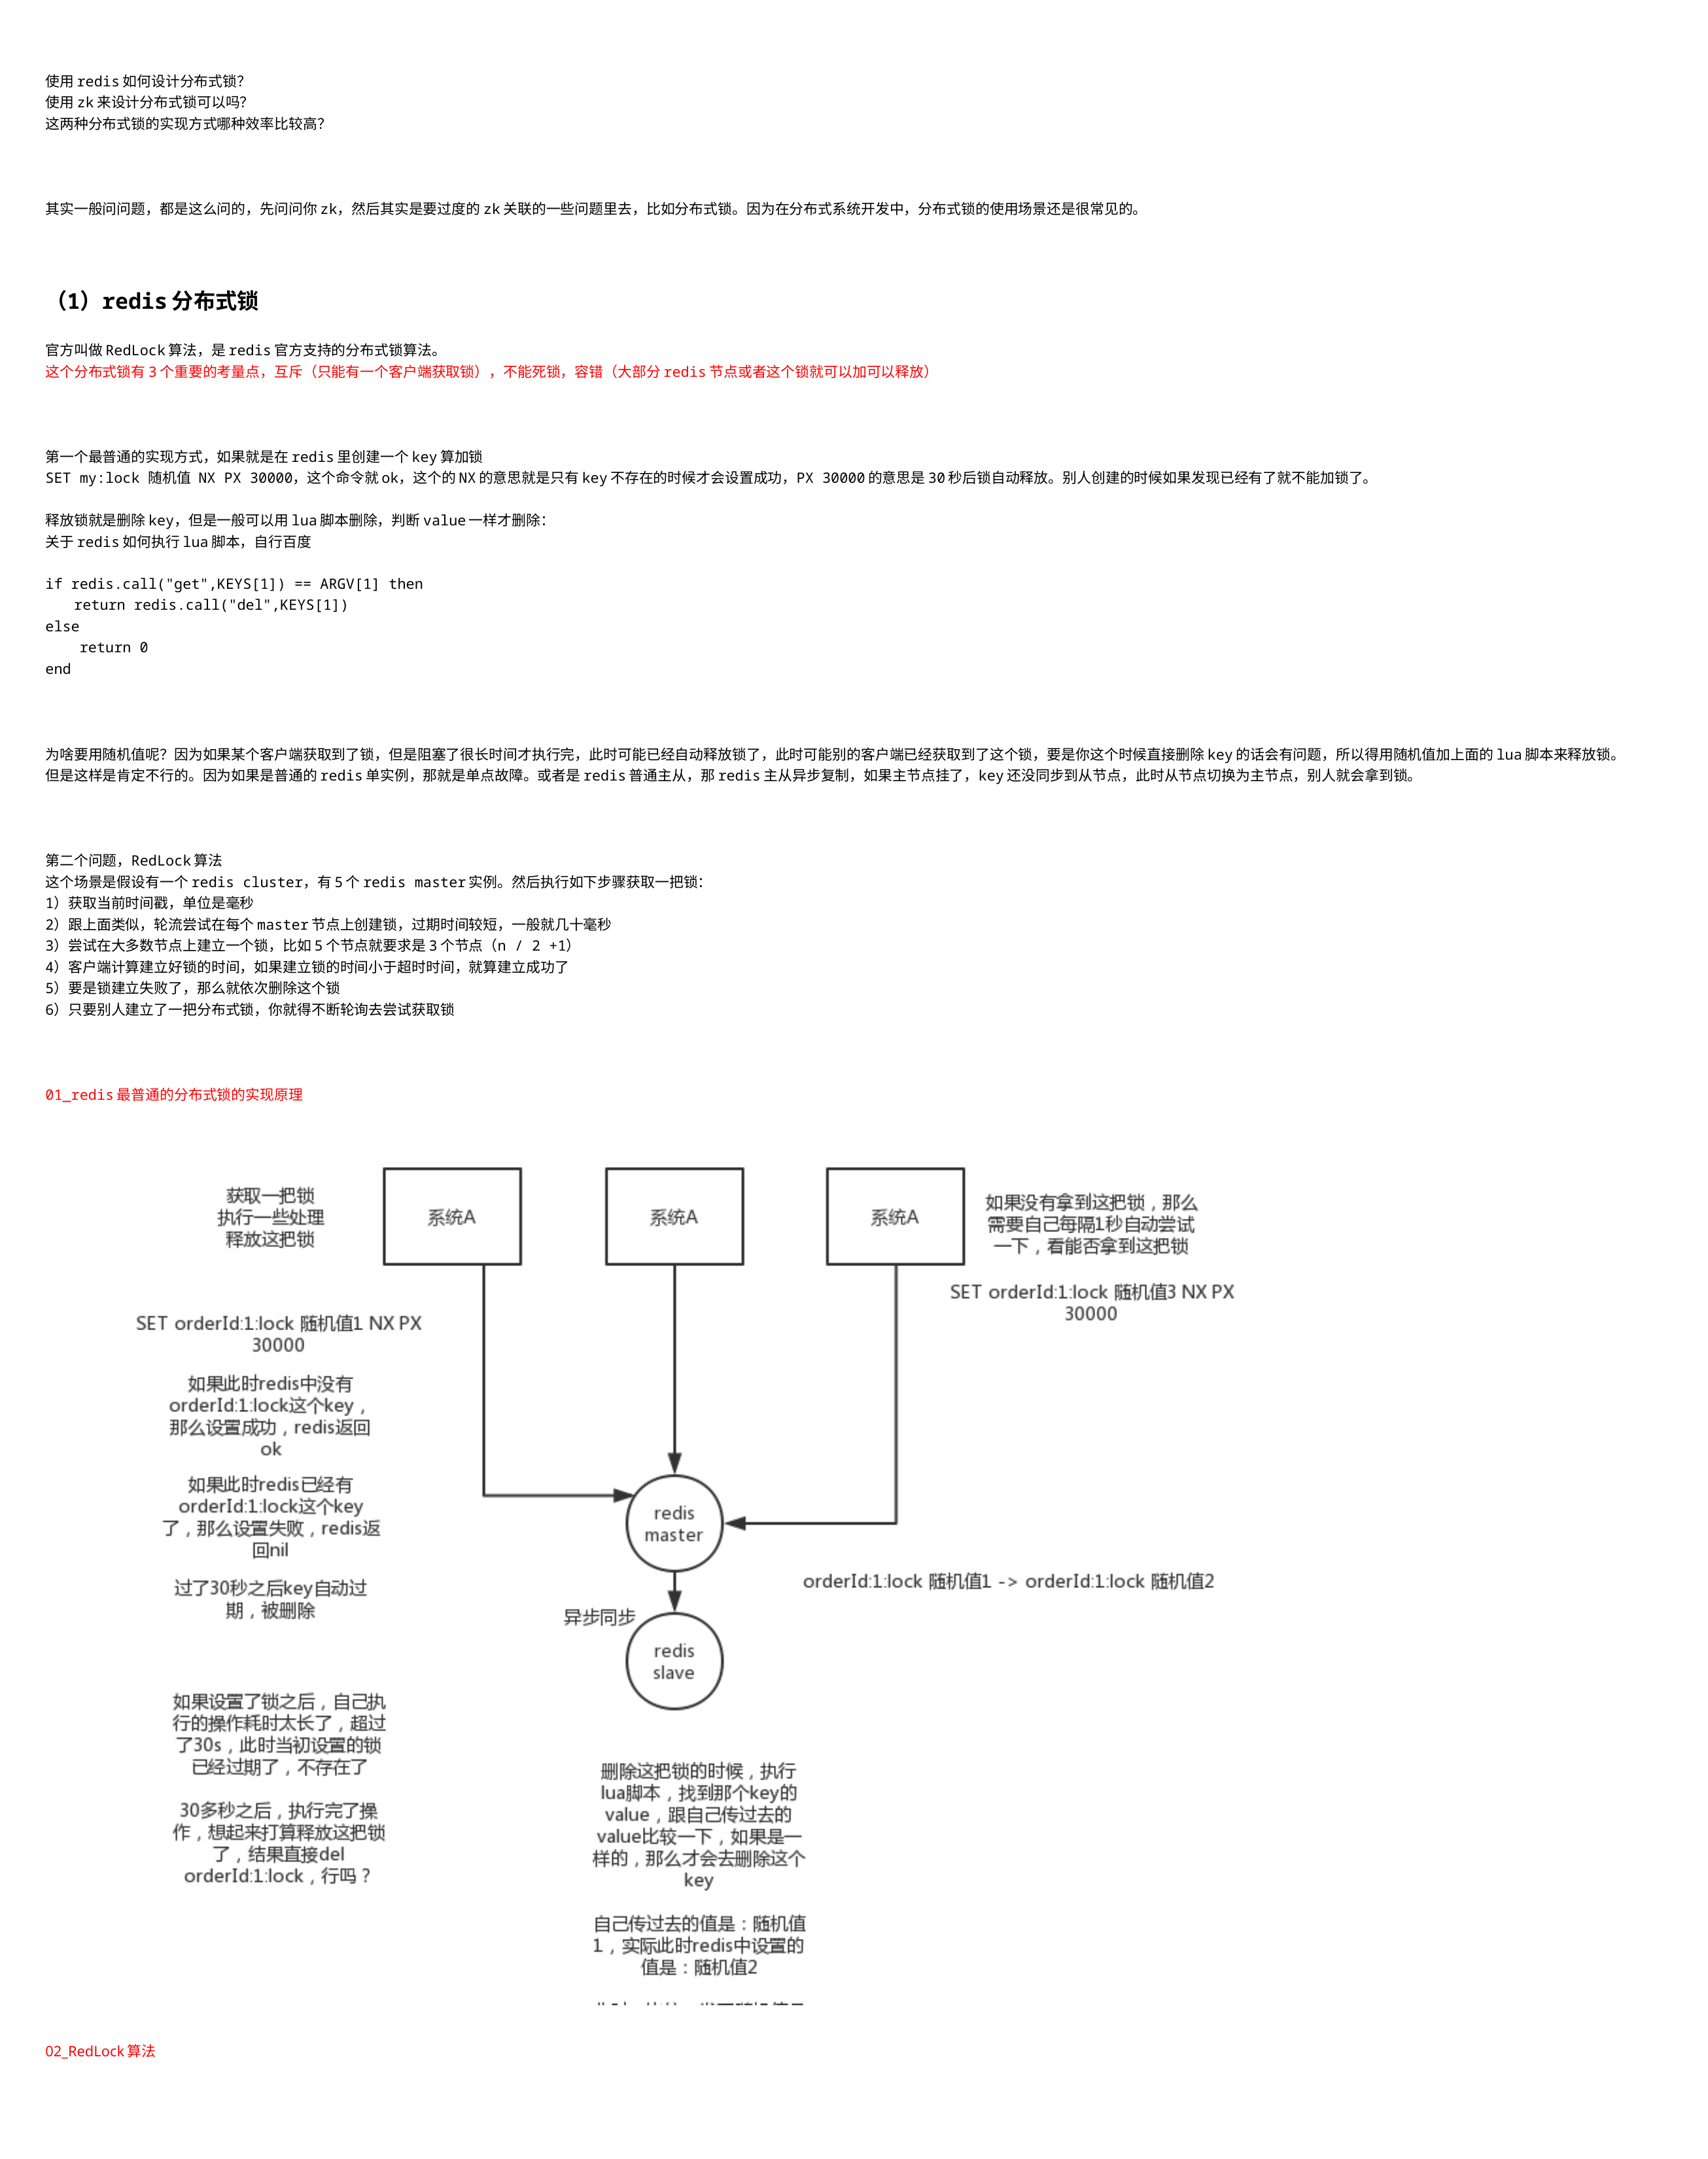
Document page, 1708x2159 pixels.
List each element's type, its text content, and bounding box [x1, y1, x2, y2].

text 4）客户端计算建立好锁的时间，如果建立锁的时间小于超时时间，就算建立成功了 [45, 955, 1662, 977]
text 但是这样是肯定不行的。因为如果是普通的redis单实例，那就是单点故障。或者是redis普通主从，那redis主从异步复制，如果主节点挂了，key还没同步到从节点，此时从节点切换为主节点，别人就会拿到锁。 [45, 764, 1662, 785]
text 02_RedLock算法 [45, 2040, 1662, 2061]
text 关于redis如何执行lua脚本，自行百度 [45, 530, 1662, 552]
text 3）尝试在大多数节点上建立一个锁，比如5个节点就要求是3个节点（n / 2 +1） [45, 934, 1662, 955]
text else [45, 615, 1662, 637]
text 这个分布式锁有3个重要的考量点，互斥（只能有一个客户端获取锁），不能死锁，容错（大部分redis节点或者这个锁就可以加可以释放） [45, 360, 1662, 381]
text 使用redis如何设计分布式锁？ [45, 69, 1662, 91]
text 1）获取当前时间戳，单位是毫秒 [45, 892, 1662, 913]
text 第二个问题，RedLock算法 [45, 849, 1662, 870]
text if redis.call("get",KEYS[1]) == ARGV[1] then [45, 572, 1662, 594]
picture [45, 1104, 1304, 2005]
text 这个场景是假设有一个redis cluster，有5个redis master实例。然后执行如下步骤获取一把锁： [45, 870, 1662, 892]
text 6）只要别人建立了一把分布式锁，你就得不断轮询去尝试获取锁 [45, 998, 1662, 1019]
text 第一个最普通的实现方式，如果就是在redis里创建一个key算加锁 [45, 445, 1662, 466]
text 官方叫做RedLock算法，是redis官方支持的分布式锁算法。 [45, 339, 1662, 360]
text 这两种分布式锁的实现方式哪种效率比较高？ [45, 112, 1662, 133]
text SET my:lock 随机值 NX PX 30000，这个命令就ok，这个的NX的意思就是只有key不存在的时候才会设置成功，PX 30000的意思是30秒后锁自动释放。别人创建的时候如果发现已经有了就不能加锁了。 [45, 466, 1662, 487]
subtitle （1）redis分布式锁 [45, 279, 1662, 321]
text 释放锁就是删除key，但是一般可以用lua脚本删除，判断value一样才删除： [45, 509, 1662, 530]
text 使用zk来设计分布式锁可以吗？ [45, 91, 1662, 112]
text 其实一般问问题，都是这么问的，先问问你zk，然后其实是要过度的zk关联的一些问题里去，比如分布式锁。因为在分布式系统开发中，分布式锁的使用场景还是很常见的。 [45, 197, 1662, 219]
text end [45, 658, 1662, 679]
text 为啥要用随机值呢？因为如果某个客户端获取到了锁，但是阻塞了很长时间才执行完，此时可能已经自动释放锁了，此时可能别的客户端已经获取到了这个锁，要是你这个时候直接删除key的话会有问题，所以得用随机值加上面的lua脚本来释放锁。 [45, 743, 1662, 764]
text return 0 [45, 637, 1662, 658]
text return redis.call("del",KEYS[1]) [45, 594, 1662, 615]
text 2）跟上面类似，轮流尝试在每个master节点上创建锁，过期时间较短，一般就几十毫秒 [45, 913, 1662, 934]
text 5）要是锁建立失败了，那么就依次删除这个锁 [45, 977, 1662, 998]
text 01_redis最普通的分布式锁的实现原理 [45, 1083, 1662, 1104]
